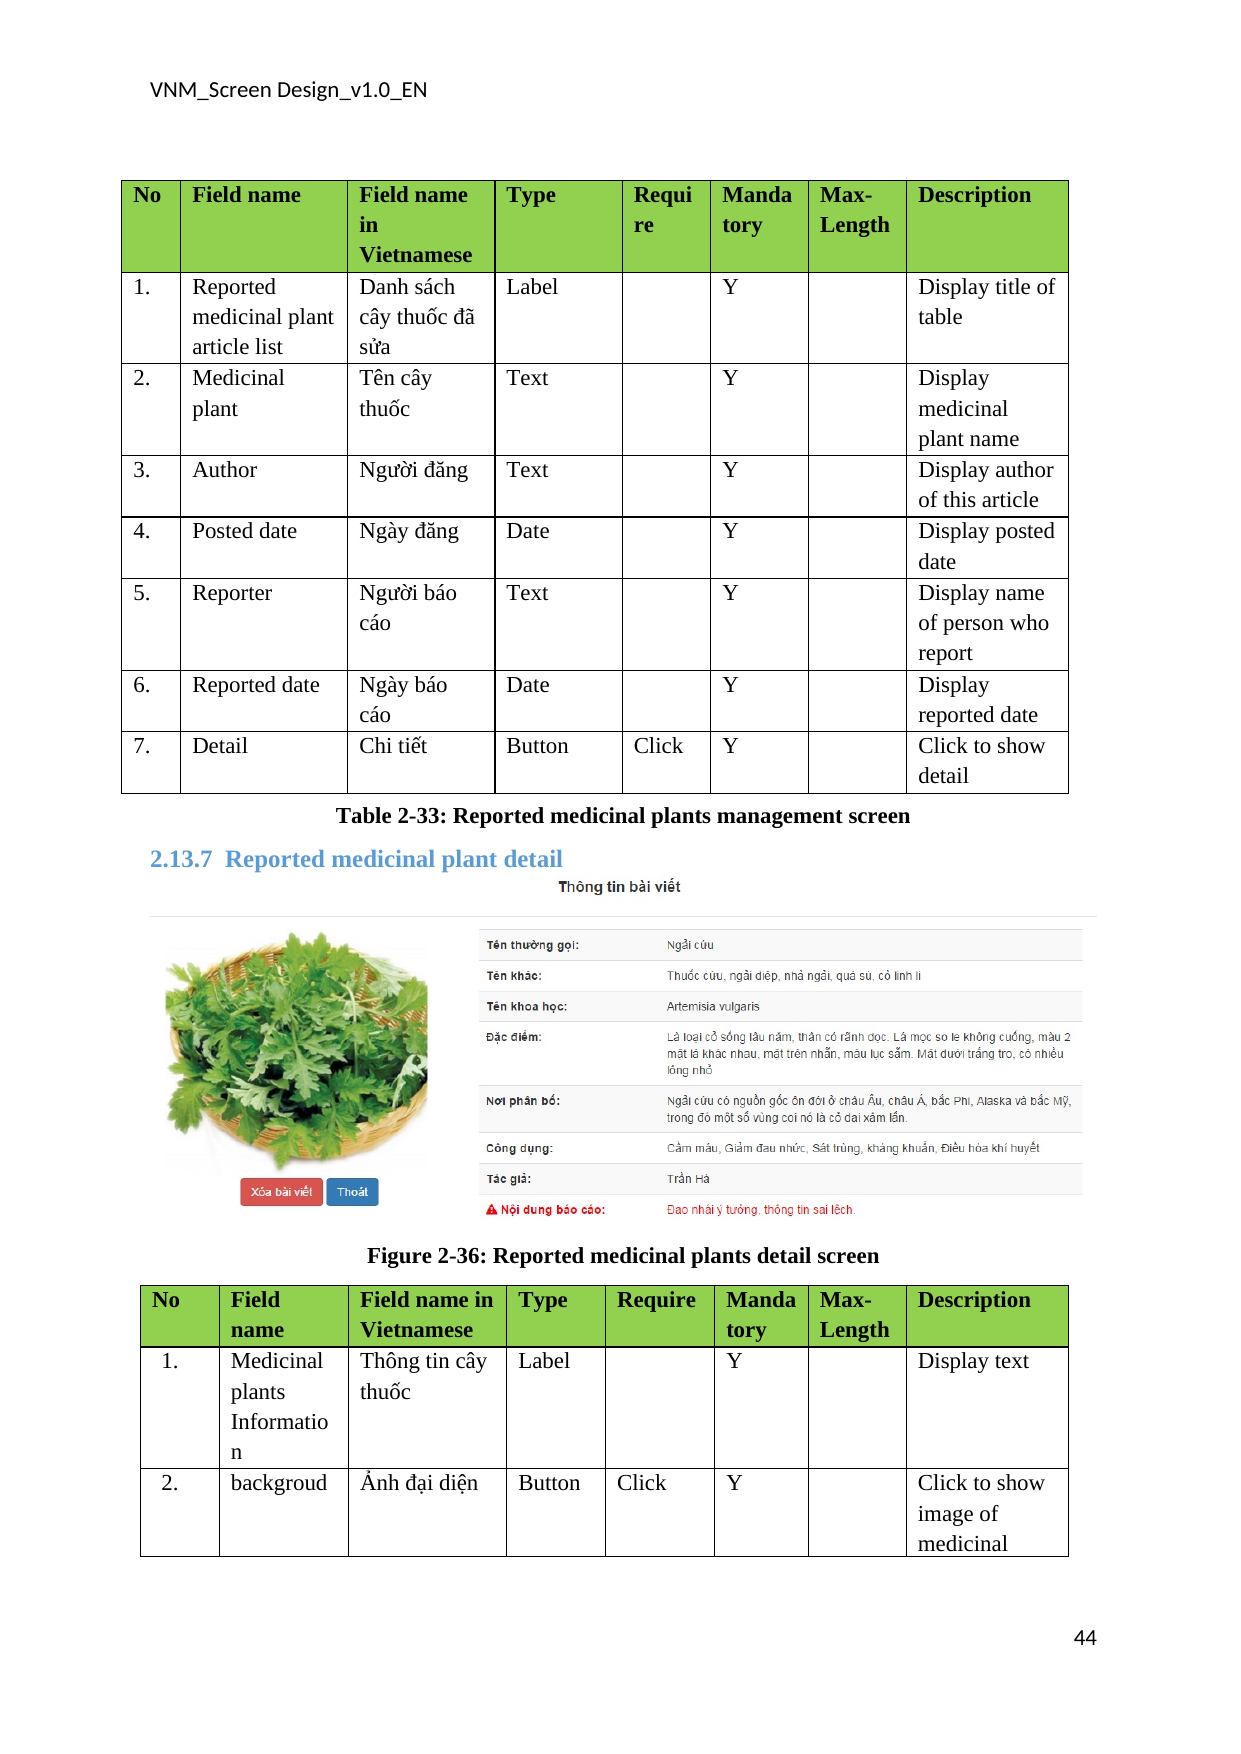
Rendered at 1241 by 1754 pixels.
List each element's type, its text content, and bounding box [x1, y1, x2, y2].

picture [150, 875, 1097, 1224]
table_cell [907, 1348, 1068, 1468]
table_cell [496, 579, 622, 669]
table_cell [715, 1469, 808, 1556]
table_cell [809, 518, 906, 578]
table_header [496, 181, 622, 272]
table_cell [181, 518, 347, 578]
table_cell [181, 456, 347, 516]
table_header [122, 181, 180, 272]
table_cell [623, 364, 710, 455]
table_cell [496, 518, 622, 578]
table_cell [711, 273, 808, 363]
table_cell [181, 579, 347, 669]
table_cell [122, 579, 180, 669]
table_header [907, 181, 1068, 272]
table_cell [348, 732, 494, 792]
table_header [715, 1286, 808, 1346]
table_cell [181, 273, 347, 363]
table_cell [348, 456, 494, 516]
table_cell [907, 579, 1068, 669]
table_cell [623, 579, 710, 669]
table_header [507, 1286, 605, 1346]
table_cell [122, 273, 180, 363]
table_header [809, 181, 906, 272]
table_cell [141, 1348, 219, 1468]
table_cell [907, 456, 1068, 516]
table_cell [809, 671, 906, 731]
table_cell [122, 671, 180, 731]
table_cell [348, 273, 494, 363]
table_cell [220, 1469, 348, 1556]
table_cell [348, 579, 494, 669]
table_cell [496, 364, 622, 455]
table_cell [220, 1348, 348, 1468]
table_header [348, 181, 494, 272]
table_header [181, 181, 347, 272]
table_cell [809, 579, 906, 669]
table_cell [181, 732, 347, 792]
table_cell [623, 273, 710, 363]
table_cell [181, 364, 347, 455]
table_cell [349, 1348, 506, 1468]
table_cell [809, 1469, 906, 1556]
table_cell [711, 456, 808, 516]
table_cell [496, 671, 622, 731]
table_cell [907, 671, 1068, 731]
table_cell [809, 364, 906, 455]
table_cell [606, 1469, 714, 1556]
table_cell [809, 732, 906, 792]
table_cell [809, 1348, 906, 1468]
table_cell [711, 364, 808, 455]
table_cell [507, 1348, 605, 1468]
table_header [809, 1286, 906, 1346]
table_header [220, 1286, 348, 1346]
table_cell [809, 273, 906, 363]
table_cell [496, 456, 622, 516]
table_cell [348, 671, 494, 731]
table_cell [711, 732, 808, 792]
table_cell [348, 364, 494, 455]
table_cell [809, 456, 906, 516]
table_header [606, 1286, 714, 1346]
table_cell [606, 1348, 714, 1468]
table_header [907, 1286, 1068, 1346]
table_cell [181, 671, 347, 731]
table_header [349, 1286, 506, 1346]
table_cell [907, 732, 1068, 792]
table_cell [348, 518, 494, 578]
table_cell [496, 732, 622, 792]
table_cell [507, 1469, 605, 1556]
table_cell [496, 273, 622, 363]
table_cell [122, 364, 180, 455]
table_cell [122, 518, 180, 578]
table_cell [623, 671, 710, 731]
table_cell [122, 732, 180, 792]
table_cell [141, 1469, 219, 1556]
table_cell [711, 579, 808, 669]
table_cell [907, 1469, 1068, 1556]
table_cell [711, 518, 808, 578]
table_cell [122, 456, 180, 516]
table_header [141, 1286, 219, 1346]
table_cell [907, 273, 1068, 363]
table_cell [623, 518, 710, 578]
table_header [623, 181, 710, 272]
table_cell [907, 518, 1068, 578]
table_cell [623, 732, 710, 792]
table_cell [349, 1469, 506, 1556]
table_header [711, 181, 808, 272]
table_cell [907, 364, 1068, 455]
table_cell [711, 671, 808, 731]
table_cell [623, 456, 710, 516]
subtitle Reported medicinal plant detail [150, 844, 1097, 873]
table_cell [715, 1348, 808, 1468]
